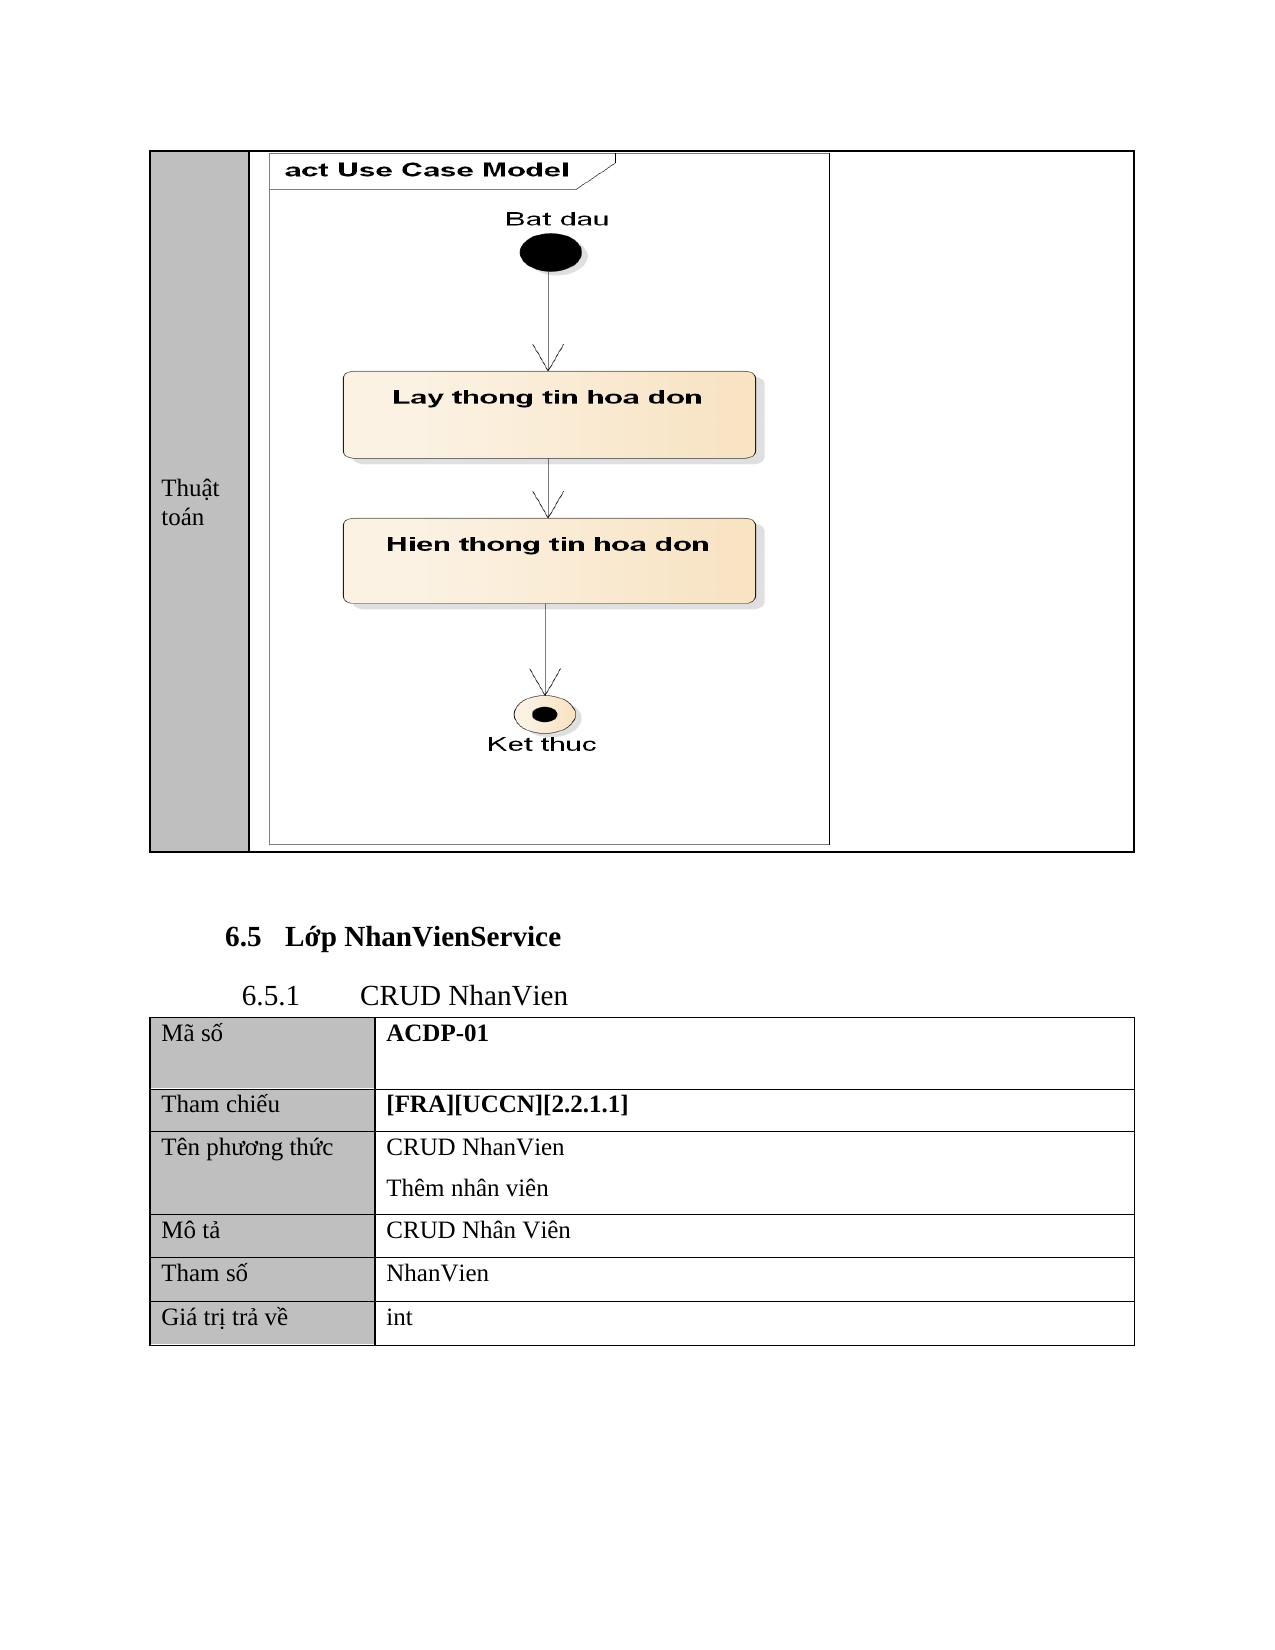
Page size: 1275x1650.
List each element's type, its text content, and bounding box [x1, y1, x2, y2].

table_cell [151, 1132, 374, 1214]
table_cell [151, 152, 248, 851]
picture [266, 152, 832, 846]
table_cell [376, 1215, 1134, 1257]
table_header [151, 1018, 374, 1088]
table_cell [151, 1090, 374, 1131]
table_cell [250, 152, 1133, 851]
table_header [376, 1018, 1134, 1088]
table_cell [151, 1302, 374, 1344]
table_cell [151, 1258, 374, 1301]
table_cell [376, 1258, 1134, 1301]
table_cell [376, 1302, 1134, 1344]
text Lớp NhanVienService [225, 919, 1125, 952]
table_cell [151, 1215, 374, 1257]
text CRUD NhanVien [300, 978, 1125, 1012]
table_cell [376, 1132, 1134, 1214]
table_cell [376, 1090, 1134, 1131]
